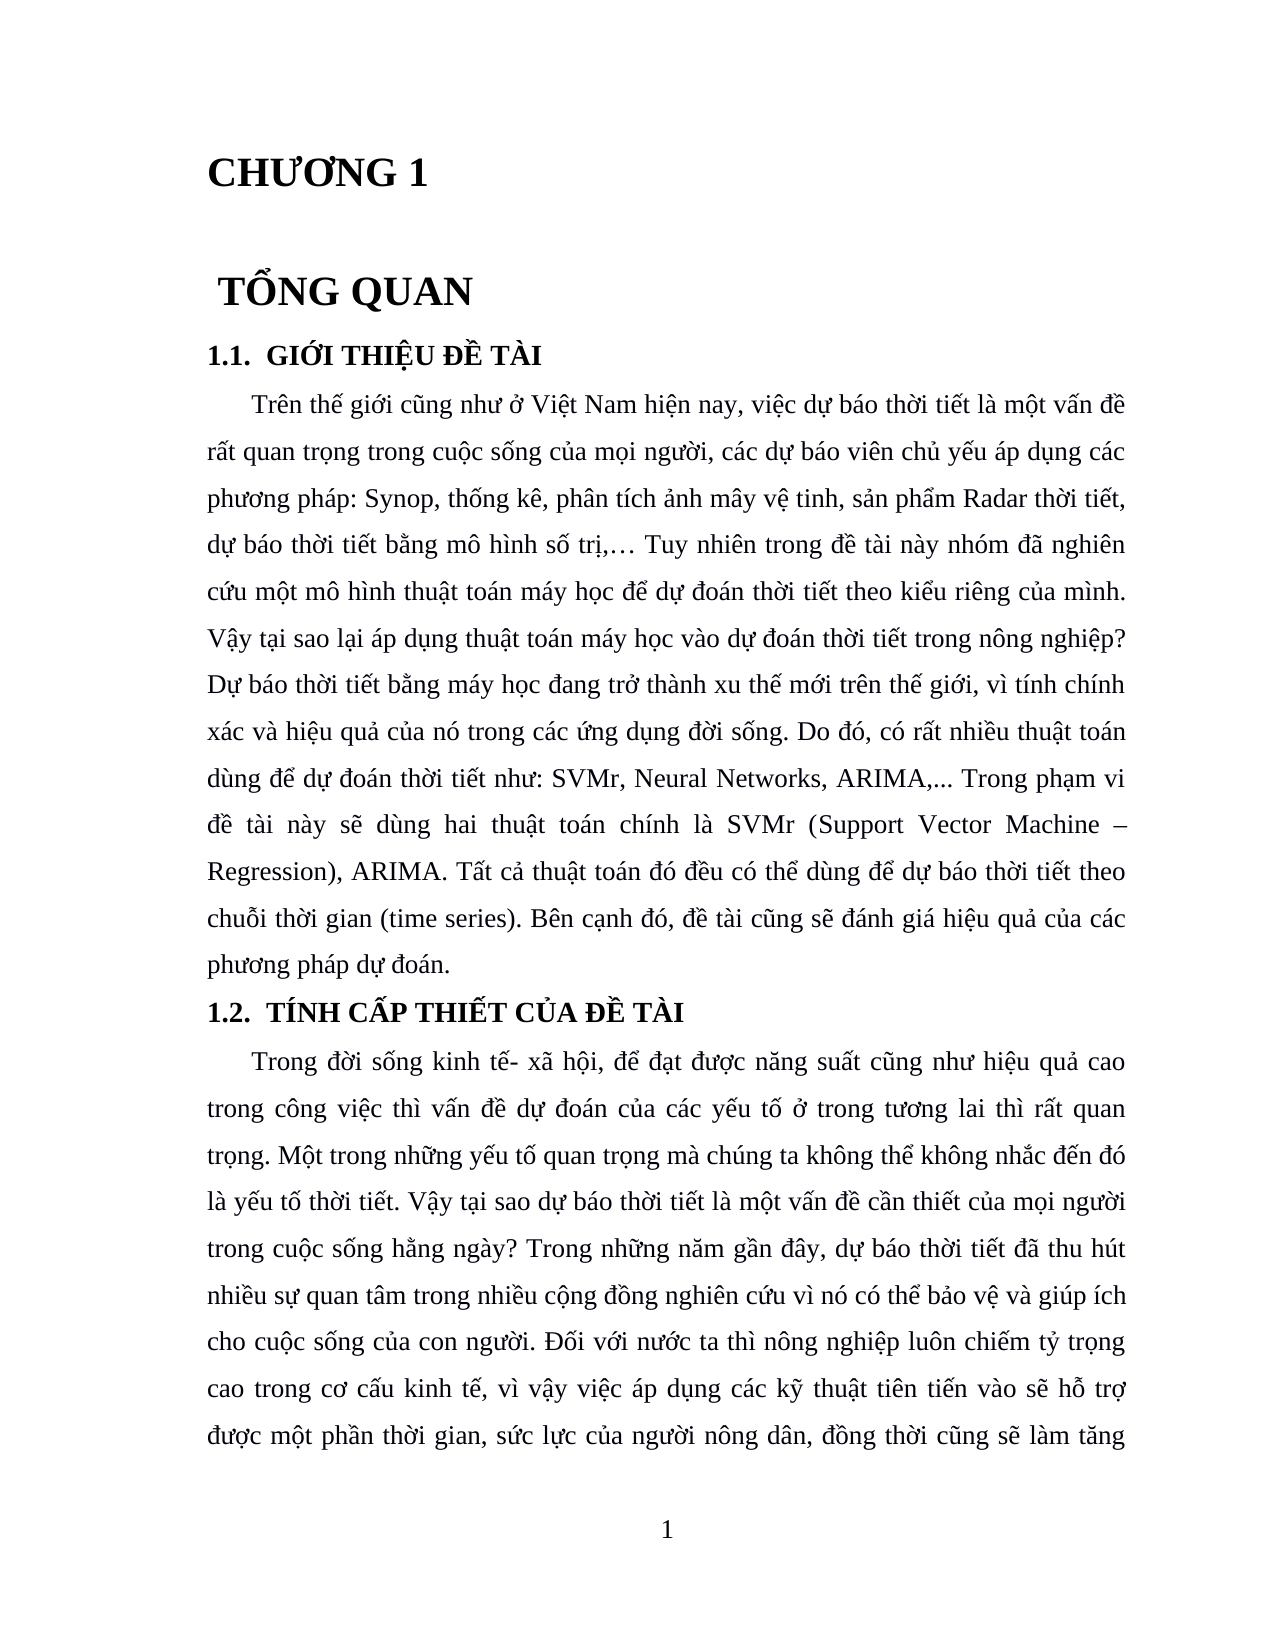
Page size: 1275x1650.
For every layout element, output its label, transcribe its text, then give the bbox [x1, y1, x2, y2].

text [207, 1045, 1127, 1450]
subtitle CHƯƠNG 1 [207, 148, 1127, 196]
text Trên thế giới cũng như ở Việt Nam hiện nay, việc dự báo thời tiết là một vấn đề rất quan trọng trong cuộc sống của mọi người, các dự báo viên chủ yếu áp dụng các phương pháp: Synop, thống kê, phân tích ảnh mây vệ tinh, sản phẩm Radar thời tiết, dự báo thời tiết bằng mô hình số trị,… Tuy nhiên trong đề tài này nhóm đã nghiên cứu một mô hình thuật toán máy học để dự đoán thời tiết theo kiểu riêng của mình. Vậy tại sao lại áp dụng thuật toán máy học vào dự đoán thời tiết trong nông nghiệp? Dự báo thời tiết bằng máy học đang trở thành xu thế mới trên thế giới, vì tính chính xác và hiệu quả của nó trong các ứng dụng đời sống. Do đó, có rất nhiều thuật toán dùng để dự đoán thời tiết như: SVMr, Neural Networks, ARIMA,... Trong phạm vi đề tài này sẽ dùng hai thuật toán chính là SVMr (Support Vector Machine – Regression), ARIMA. Tất cả thuật toán đó đều có thể dùng để dự báo thời tiết theo chuỗi thời gian (time series). Bên cạnh đó, đề tài cũng sẽ đánh giá hiệu quả của các phương pháp dự đoán. [207, 388, 1127, 979]
subtitle GIỚI THIỆU ĐỀ TÀI [207, 338, 1127, 372]
subtitle TÍNH CẤP THIẾT CỦA ĐỀ TÀI [207, 995, 1127, 1029]
subtitle TỔNG QUAN [207, 266, 1127, 314]
